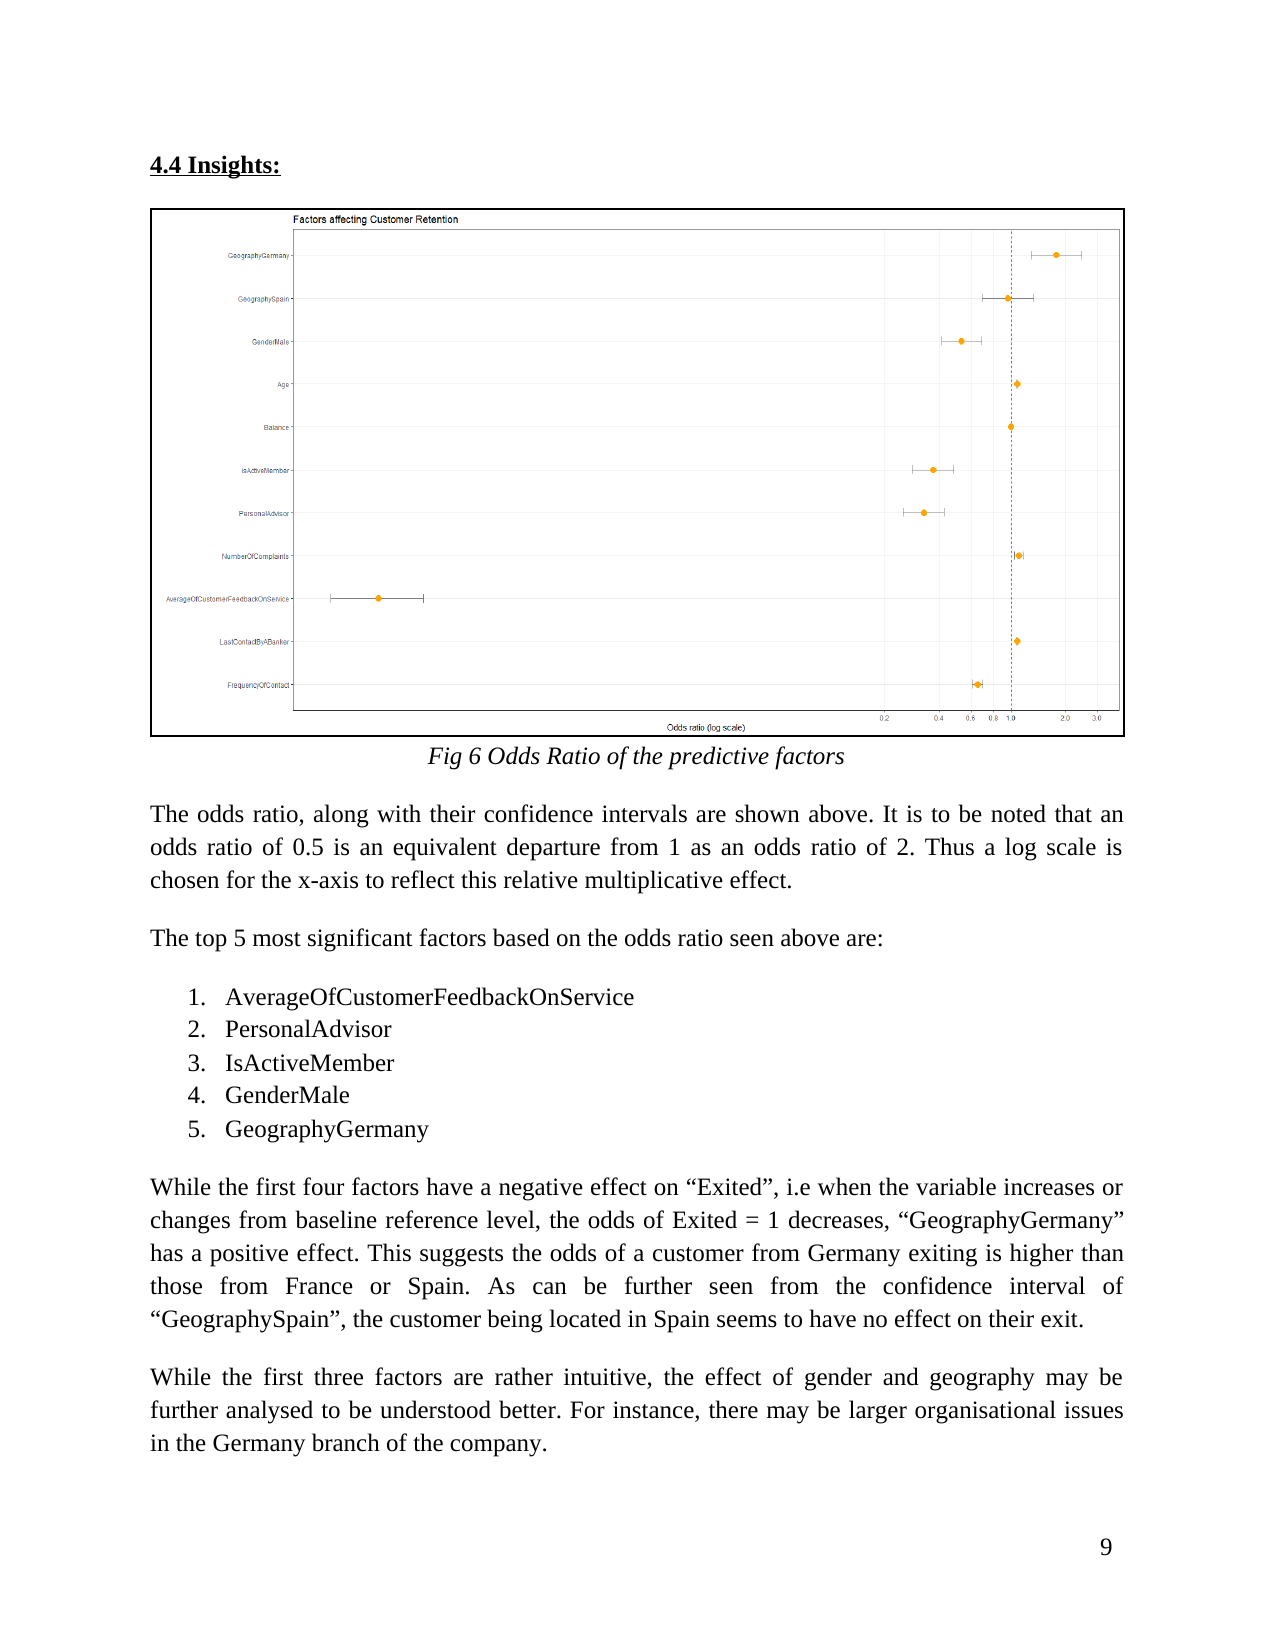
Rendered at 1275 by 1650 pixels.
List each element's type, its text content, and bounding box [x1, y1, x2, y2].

picture [152, 210, 1123, 735]
text 4.4 Insights: [150, 150, 1125, 179]
text The odds ratio, along with their confidence intervals are shown above. It is to be noted that an odds ratio of 0.5 is an equivalent departure from 1 as an odds ratio of 2. Thus a log scale is chosen for the x-axis to reflect this relative multiplicative effect. [150, 799, 1125, 894]
list GenderMale [187, 1081, 1125, 1109]
text Fig 6 Odds Ratio of the predictive factors [150, 737, 1125, 770]
text While the first three factors are rather intuitive, the effect of gender and geography may be further analysed to be understood better. For instance, there may be larger organisational issues in the Germany branch of the company. [150, 1362, 1125, 1457]
text The top 5 most significant factors based on the odds ratio seen above are: [150, 923, 1125, 952]
list AverageOfCustomerFeedbackOnService [187, 982, 1125, 1010]
list GeographyGermany [187, 1114, 1125, 1142]
list PersonalAdvisor [187, 1014, 1125, 1043]
list IsActiveMember [187, 1048, 1125, 1076]
text While the first four factors have a negative effect on “Exited”, i.e when the variable increases or changes from baseline reference level, the odds of Exited = 1 decreases, “GeographyGermany” has a positive effect. This suggests the odds of a customer from Germany exiting is higher than those from France or Spain. As can be further seen from the confidence interval of “GeographySpain”, the customer being located in Spain seems to have no effect on their exit. [150, 1172, 1125, 1332]
